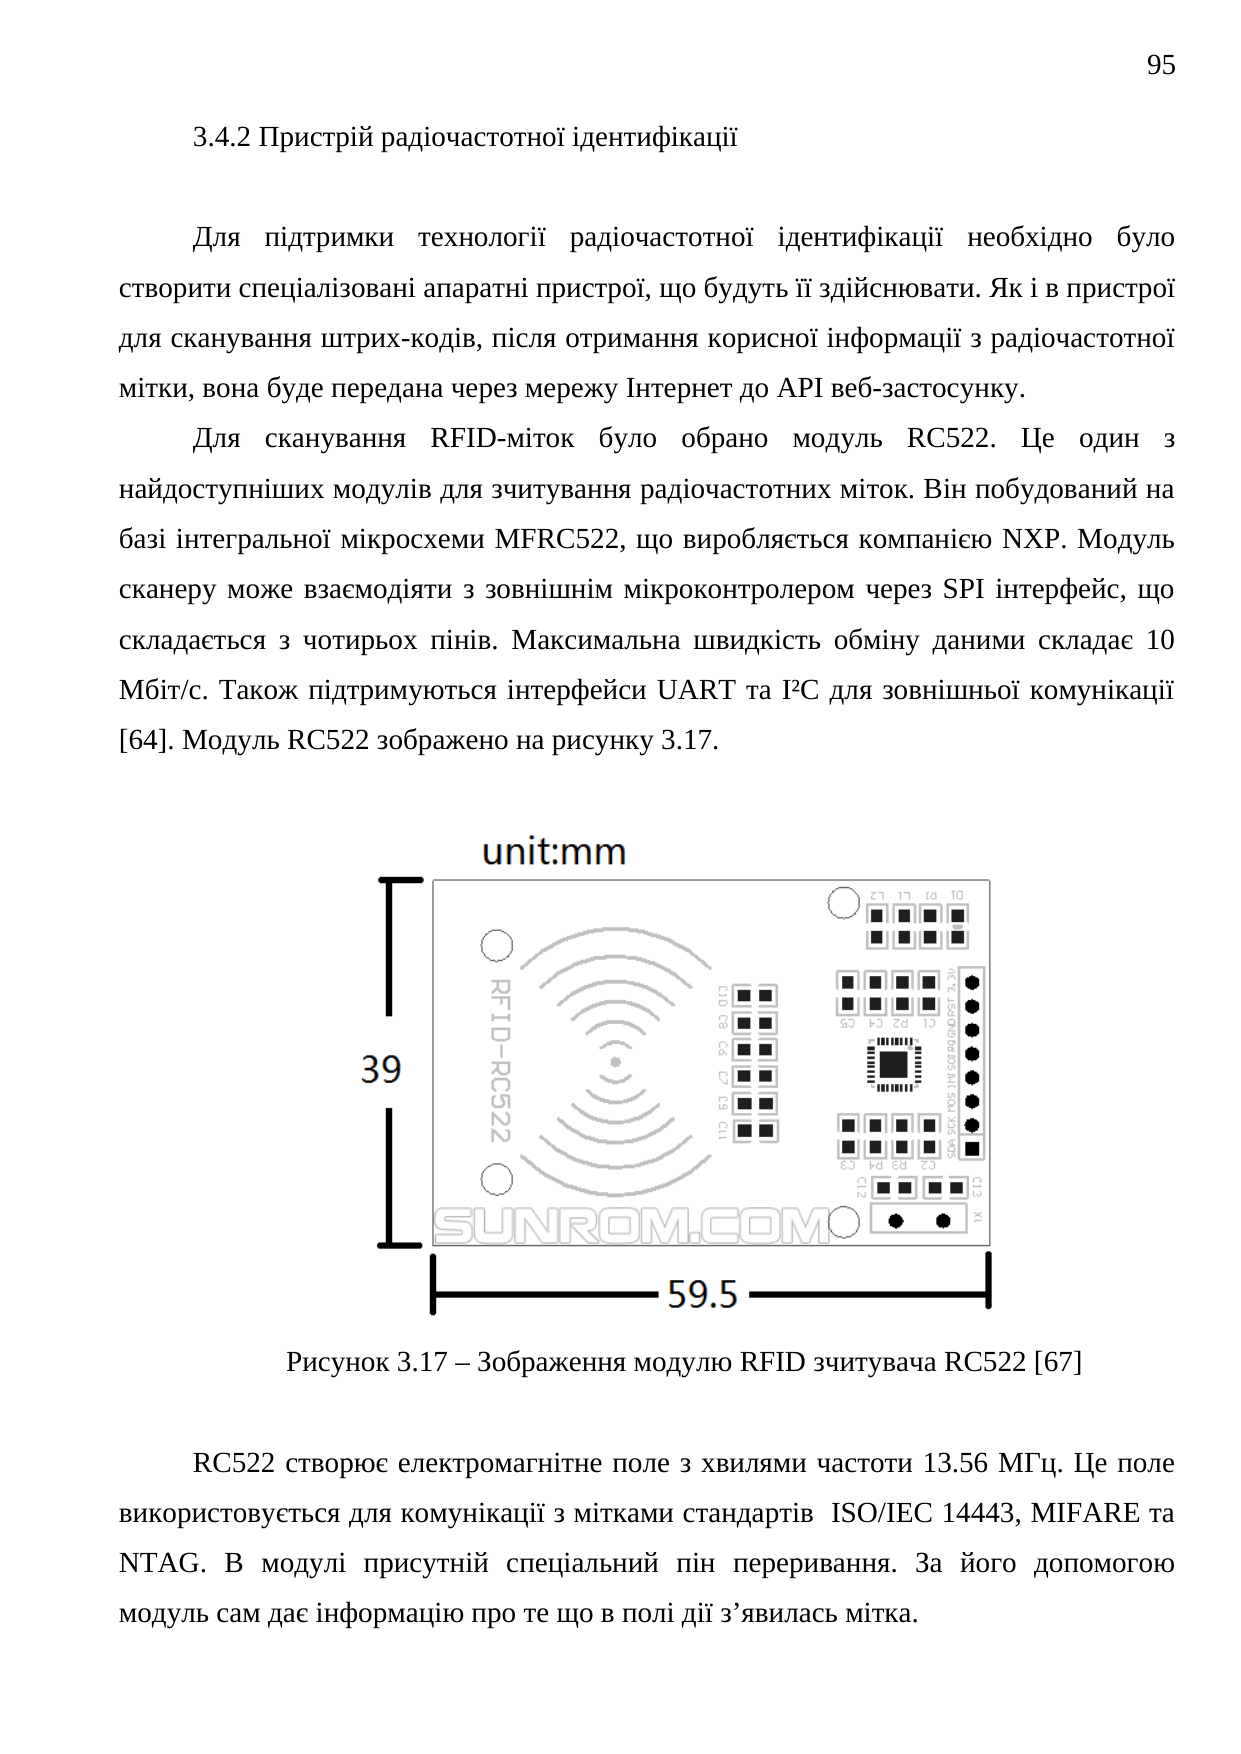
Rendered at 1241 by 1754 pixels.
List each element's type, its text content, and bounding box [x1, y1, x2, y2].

text Для сканування RFID-міток було обрано модуль RC522. Це один з найдоступніших модулів для зчитування радіочастотних міток. Він побудований на базі інтегральної мікросхеми MFRC522, що виробляється компанією NXP. Модуль сканеру може взаємодіяти з зовнішнім мікроконтролером через SPI інтерфейс, що складається з чотирьох пінів. Максимальна швидкість обміну даними складає 10 Мбіт/с. Також підтримуються інтерфейси UART та I²C для зовнішньої комунікації [64]. Модуль RC522 зображено на рисунку 3.17. [119, 421, 1176, 756]
picture [342, 823, 1027, 1328]
text RC522 створює електромагнітне поле з хвилями частоти 13.56 МГц. Це поле використовується для комунікації з мітками стандартів ISO/IEC 14443, MIFARE та NTAG. В модулі присутній спеціальний пін переривання. За його допомогою модуль сам дає інформацію про те що в полі дії з’явилась мітка. [119, 1445, 1176, 1629]
subtitle 3.4.2 Пристрій радіочастотної ідентифікації [119, 119, 1176, 152]
text Для підтримки технології радіочастотної ідентифікації необхідно було створити спеціалізовані апаратні пристрої, що будуть її здійснювати. Як і в пристрої для сканування штрих-кодів, після отримання корисної інформації з радіочастотної мітки, вона буде передана через мережу Інтернет до API веб-застосунку. [119, 219, 1176, 404]
text Рисунок 3.17 – Зображення модулю RFID зчитувача RC522 [67] [119, 1344, 1176, 1378]
